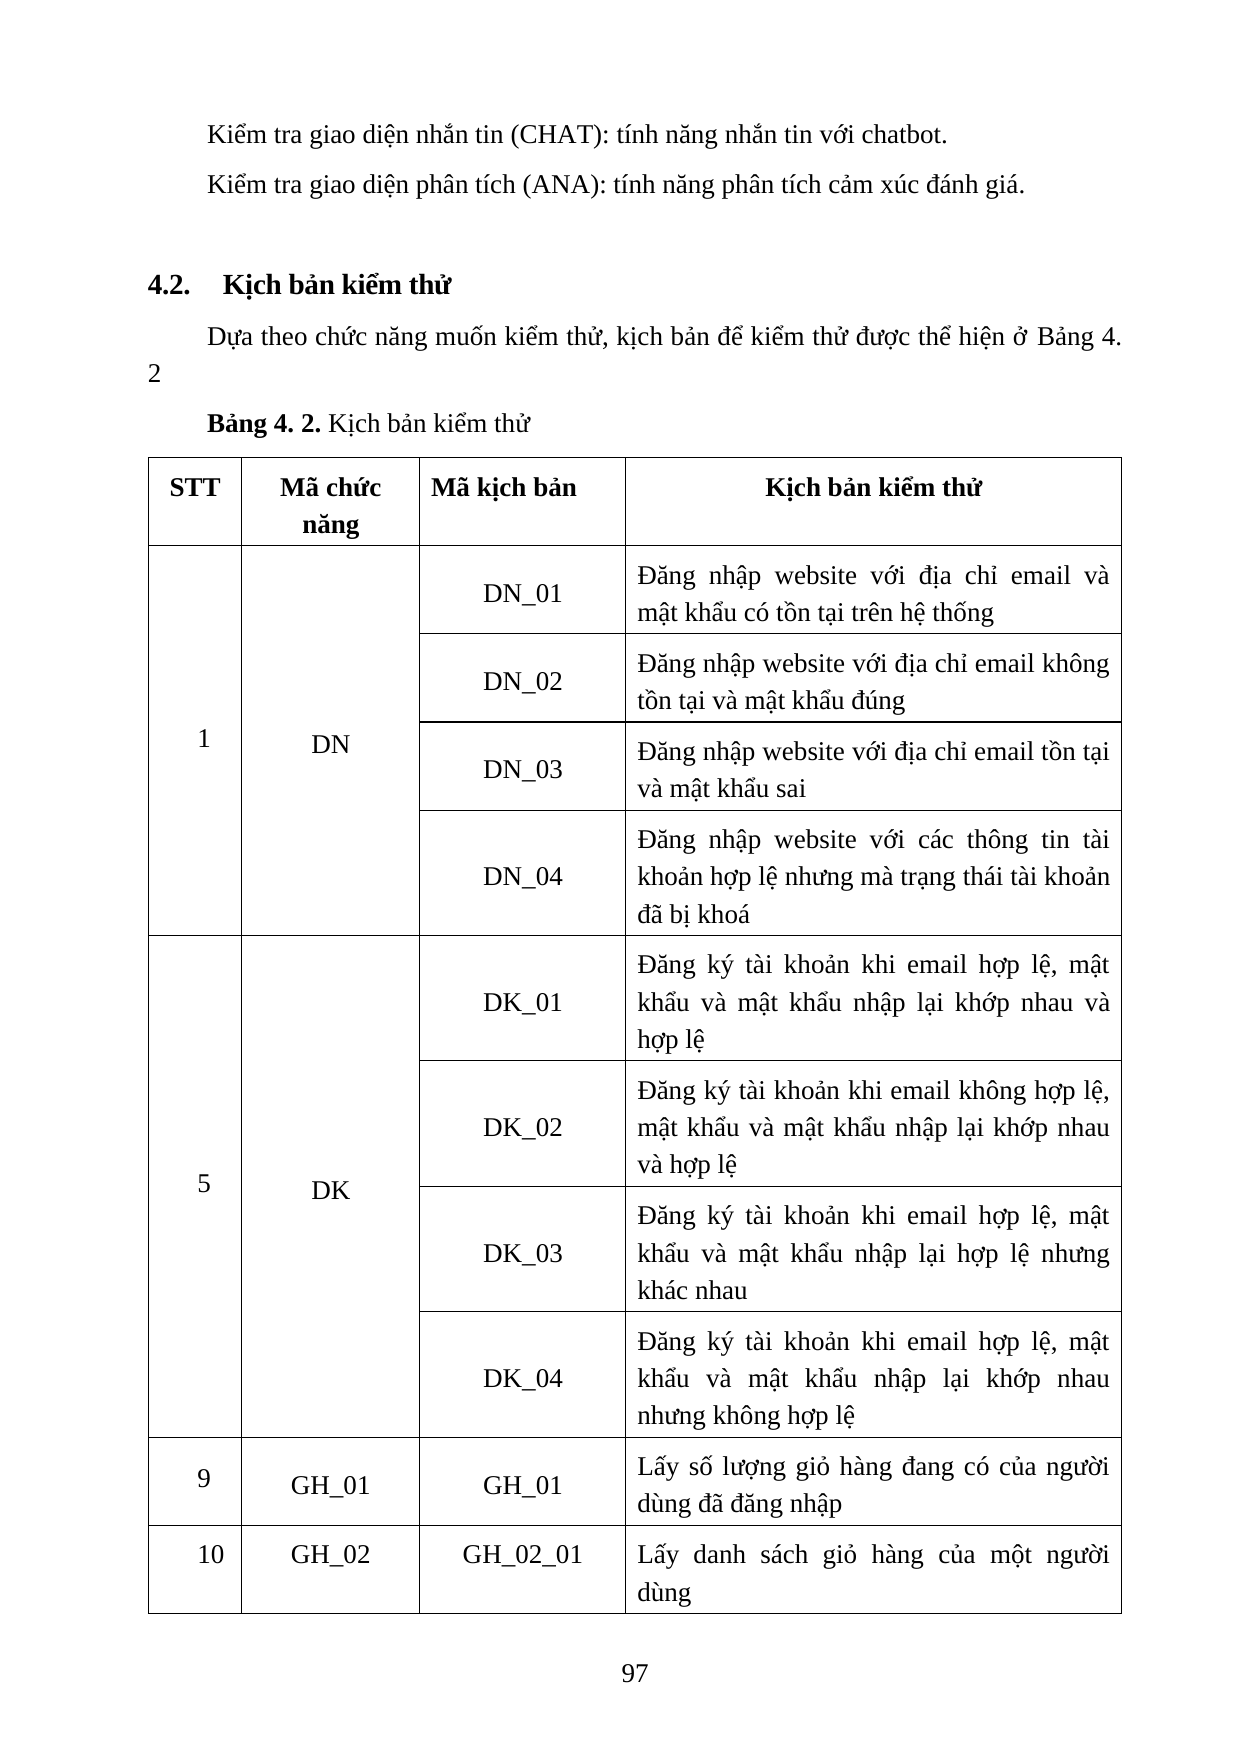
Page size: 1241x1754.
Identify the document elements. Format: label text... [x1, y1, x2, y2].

table_cell DK_02 [420, 1061, 625, 1186]
table_header Kịch bản kiểm thử [626, 458, 1121, 545]
table_cell [149, 936, 241, 1437]
table_cell GH_01 [420, 1438, 625, 1525]
table_cell Đăng ký tài khoản khi email hợp lệ, mật khẩu và mật khẩu nhập lại hợp lệ nhưng khác nhau [626, 1187, 1121, 1311]
table_cell Đăng nhập website với địa chỉ email không tồn tại và mật khẩu đúng [626, 634, 1121, 721]
table_header Mã chức năng [242, 458, 419, 545]
table_cell [149, 546, 241, 935]
table_header Mã kịch bản [420, 458, 625, 545]
text Bảng 4. 2. Kịch bản kiểm thử [148, 407, 1122, 438]
table_header STT [149, 458, 241, 545]
table_cell Lấy danh sách giỏ hàng của một người dùng [626, 1526, 1121, 1613]
table_cell Lấy số lượng giỏ hàng đang có của người dùng đã đăng nhập [626, 1438, 1121, 1525]
table_cell [149, 1438, 241, 1525]
text Kiểm tra giao diện phân tích (ANA): tính năng phân tích cảm xúc đánh giá. [148, 168, 1122, 199]
table_cell DK_03 [420, 1187, 625, 1311]
table_cell Đăng ký tài khoản khi email không hợp lệ, mật khẩu và mật khẩu nhập lại khớp nhau và hợp lệ [626, 1061, 1121, 1186]
table_cell DK [242, 936, 419, 1437]
text Dựa theo chức năng muốn kiểm thử, kịch bản để kiểm thử được thể hiện ở Bảng 4. 2 [148, 320, 1122, 389]
table_cell Đăng nhập website với các thông tin tài khoản hợp lệ nhưng mà trạng thái tài khoản đã bị khoá [626, 811, 1121, 935]
table_cell DN_03 [420, 723, 625, 809]
text Kiểm tra giao diện nhắn tin (CHAT): tính năng nhắn tin với chatbot. [148, 118, 1122, 149]
table_cell DN_01 [420, 546, 625, 633]
table_cell Đăng ký tài khoản khi email hợp lệ, mật khẩu và mật khẩu nhập lại khớp nhau nhưng không hợp lệ [626, 1312, 1121, 1437]
table_cell DK_01 [420, 936, 625, 1060]
table_cell GH_01 [242, 1438, 419, 1525]
table_cell Đăng nhập website với địa chỉ email tồn tại và mật khẩu sai [626, 723, 1121, 809]
table_cell GH_02_01 [420, 1526, 625, 1613]
table_cell [149, 1526, 241, 1613]
table_cell DN_04 [420, 811, 625, 935]
table_cell Đăng nhập website với địa chỉ email và mật khẩu có tồn tại trên hệ thống [626, 546, 1121, 633]
table_cell GH_02 [242, 1526, 419, 1613]
table_cell DN_02 [420, 634, 625, 721]
table_cell DN [242, 546, 419, 935]
subtitle Kịch bản kiểm thử [148, 267, 1122, 301]
table_cell Đăng ký tài khoản khi email hợp lệ, mật khẩu và mật khẩu nhập lại khớp nhau và hợp lệ [626, 936, 1121, 1060]
table_cell DK_04 [420, 1312, 625, 1437]
